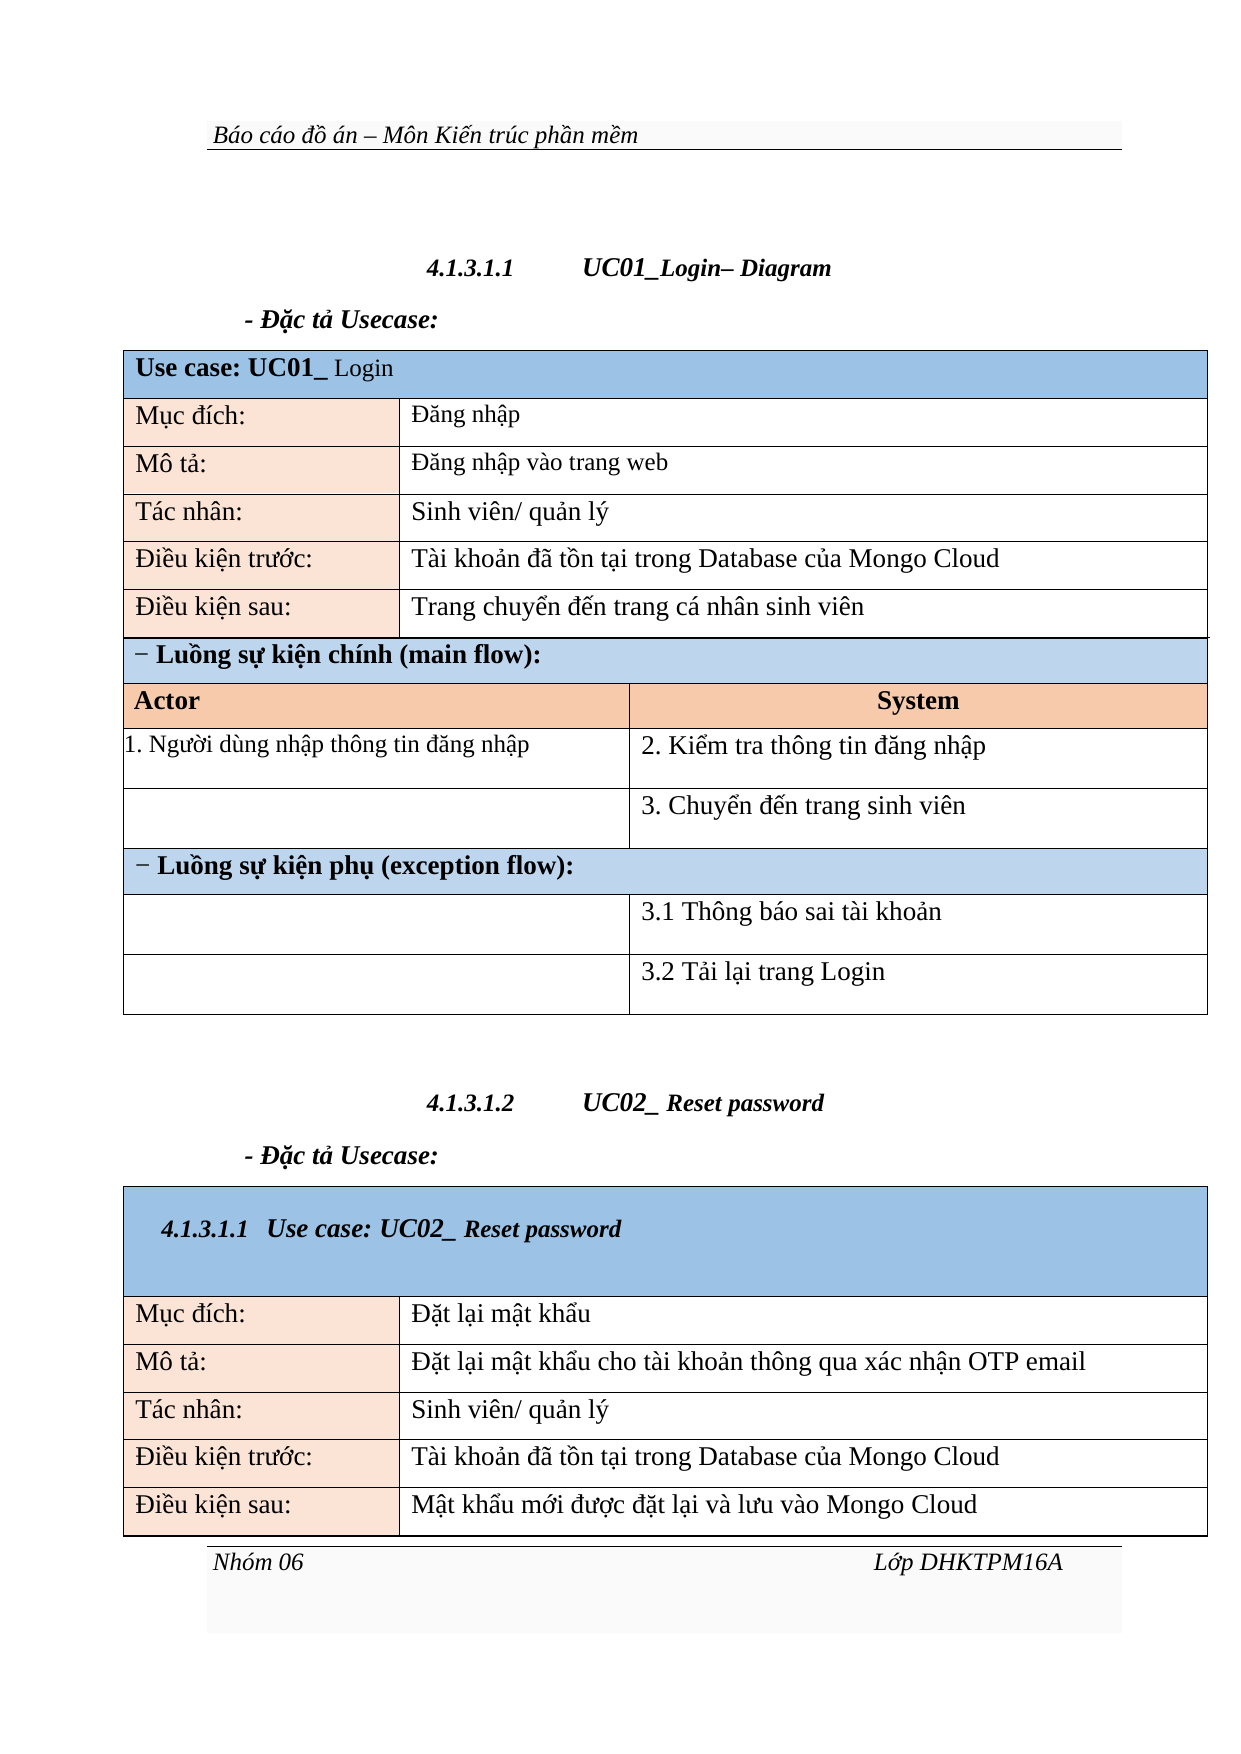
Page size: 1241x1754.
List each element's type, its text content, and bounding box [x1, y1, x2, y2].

table_cell [124, 955, 629, 1014]
table_cell 3.1 Thông báo sai tài khoản [630, 895, 1207, 954]
table_cell Điều kiện sau: [124, 1488, 399, 1535]
table_cell Tác nhân: [124, 495, 399, 541]
text - Đặc tả Usecase: [235, 304, 1122, 335]
table_cell Đặt lại mật khẩu [400, 1297, 1207, 1344]
table_cell Tài khoản đã tồn tại trong Database của Mongo Cloud [400, 542, 1207, 589]
table_cell Đăng nhập vào trang web [400, 447, 1207, 493]
table_cell Điều kiện trước: [124, 1440, 399, 1487]
table_cell [124, 789, 629, 848]
subtitle UC02_ Reset password [368, 1086, 1122, 1118]
table_cell − Luồng sự kiện phụ (exception flow): [124, 849, 1207, 894]
table_cell Điều kiện trước: [124, 542, 399, 589]
table_cell Sinh viên/ quản lý [400, 1393, 1207, 1439]
table_cell Tác nhân: [124, 1393, 399, 1439]
table_cell Đăng nhập [400, 399, 1207, 446]
table_cell Điều kiện sau: [124, 590, 399, 637]
table_cell Mật khẩu mới được đặt lại và lưu vào Mongo Cloud [400, 1488, 1207, 1535]
table_cell Mục đích: [124, 1297, 399, 1344]
table_cell Sinh viên/ quản lý [400, 495, 1207, 541]
table_cell 1. Người dùng nhập thông tin đăng nhập [124, 729, 629, 788]
table_cell System [630, 684, 1207, 728]
table_header Use case: UC01_ Login [124, 351, 1207, 398]
table_cell [124, 895, 629, 954]
subtitle UC01_Login– Diagram [368, 251, 1122, 282]
table_cell Trang chuyển đến trang cá nhân sinh viên [400, 590, 1207, 637]
table_cell 3. Chuyển đến trang sinh viên [630, 789, 1207, 848]
table_cell 3.2 Tải lại trang Login [630, 955, 1207, 1014]
table_cell − Luồng sự kiện chính (main flow): [124, 639, 1207, 683]
table_cell Tài khoản đã tồn tại trong Database của Mongo Cloud [400, 1440, 1207, 1487]
table_cell Actor [124, 684, 629, 728]
table_cell 2. Kiểm tra thông tin đăng nhập [630, 729, 1207, 788]
table_cell Mô tả: [124, 447, 399, 493]
table_cell Mục đích: [124, 399, 399, 446]
table_cell Đặt lại mật khẩu cho tài khoản thông qua xác nhận OTP email [400, 1345, 1207, 1392]
table_header Use case: UC02_ Reset password [124, 1187, 1207, 1296]
table_cell Mô tả: [124, 1345, 399, 1392]
text - Đặc tả Usecase: [235, 1139, 1122, 1171]
